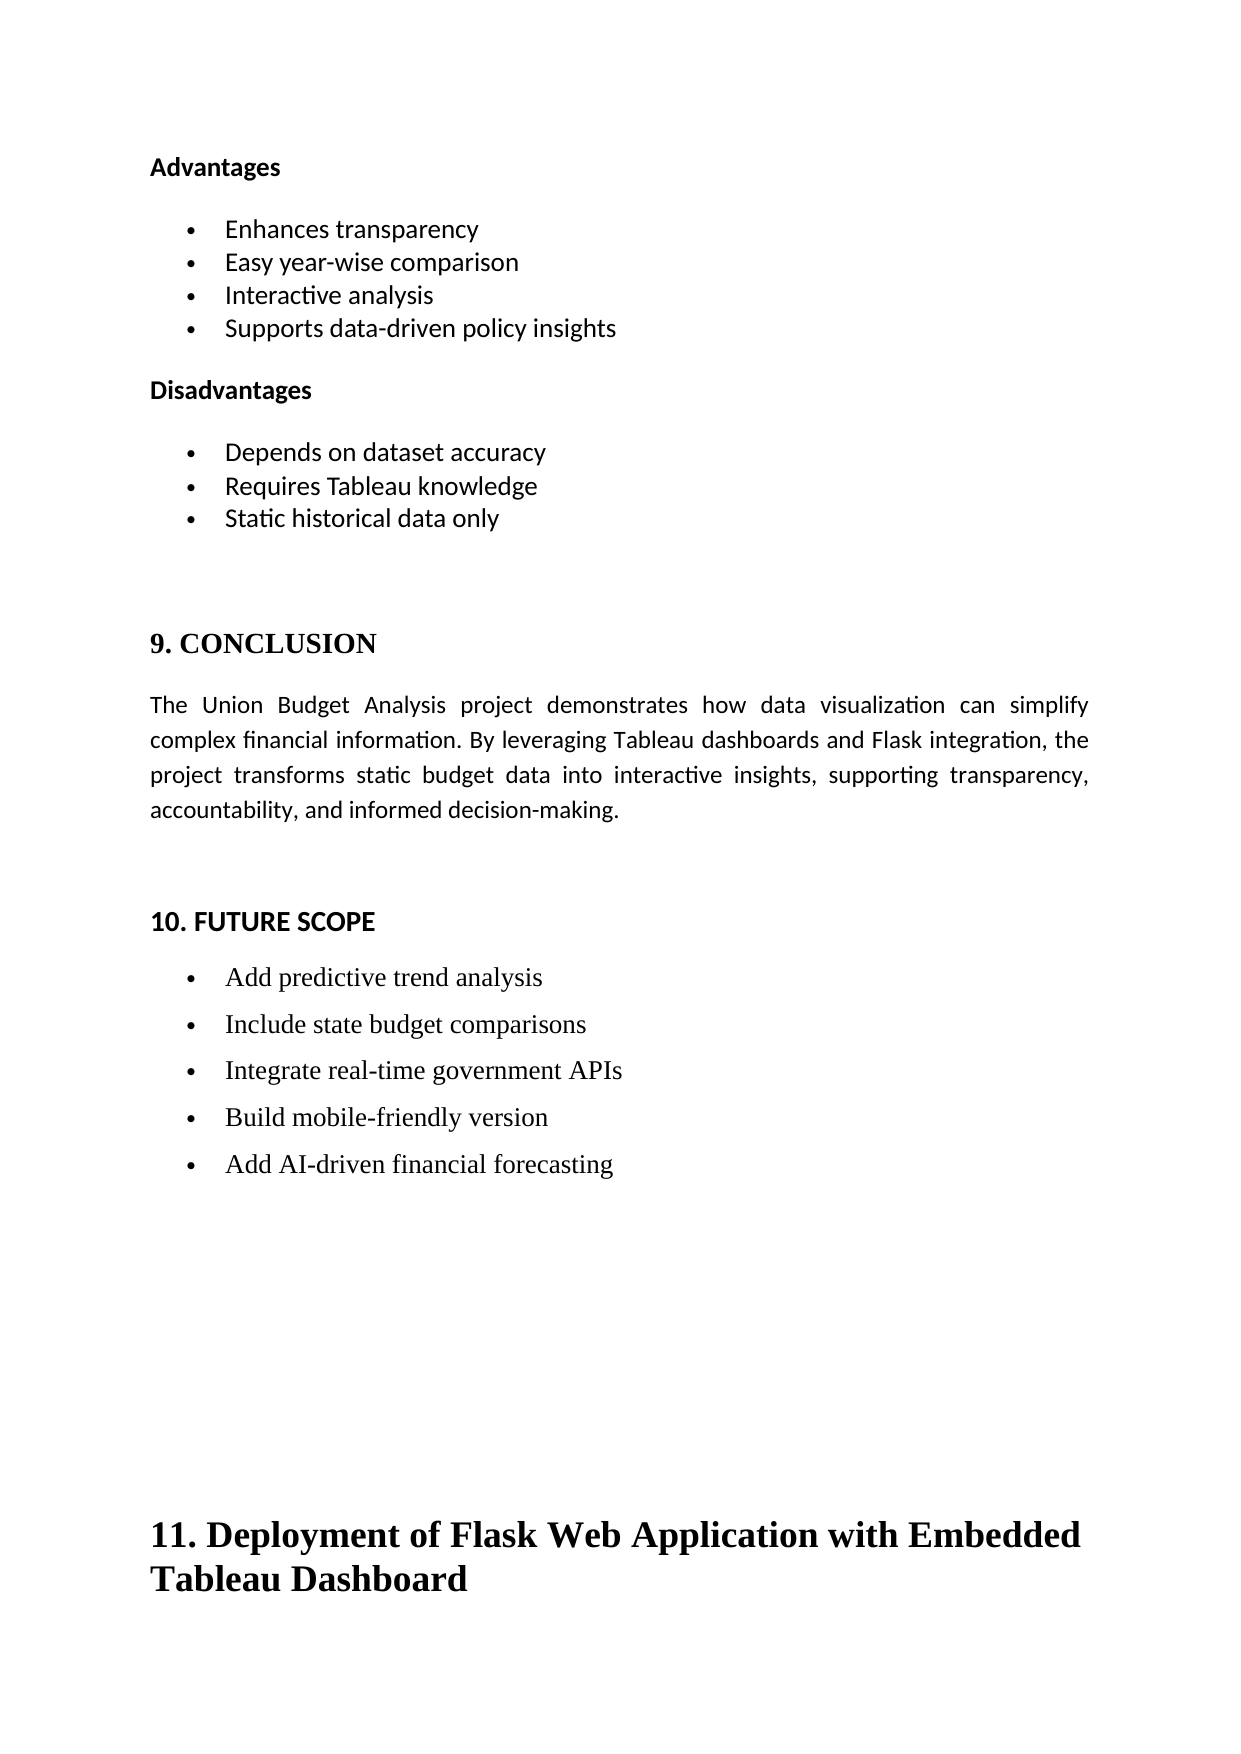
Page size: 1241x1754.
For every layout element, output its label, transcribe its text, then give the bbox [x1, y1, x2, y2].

list Add predictive trend analysis [187, 961, 1090, 992]
list Build mobile-friendly version [187, 1101, 1090, 1132]
list Static historical data only [187, 502, 1090, 535]
text 9. CONCLUSION [150, 627, 1090, 660]
list Add AI-driven financial forecasting [187, 1148, 1090, 1179]
list Requires Tableau knowledge [187, 469, 1090, 502]
text Advantages [150, 150, 1090, 183]
list Easy year-wise comparison [187, 245, 1090, 278]
list Include state budget comparisons [187, 1008, 1090, 1039]
list Enhances transparency [187, 212, 1090, 245]
list Integrate real-time government APIs [187, 1054, 1090, 1086]
text 10. FUTURE SCOPE [150, 903, 1090, 939]
text The Union Budget Analysis project demonstrates how data visualization can simplify complex financial information. By leveraging Tableau dashboards and Flask integration, the project transforms static budget data into interactive insights, supporting transparency, accountability, and informed decision-making. [150, 689, 1090, 825]
text Disadvantages [150, 373, 1090, 406]
text 11. Deployment of Flask Web Application with Embedded Tableau Dashboard [150, 1513, 1090, 1599]
list Interactive analysis [187, 278, 1090, 311]
list Supports data-driven policy insights [187, 311, 1090, 344]
list Depends on dataset accuracy [187, 436, 1090, 469]
